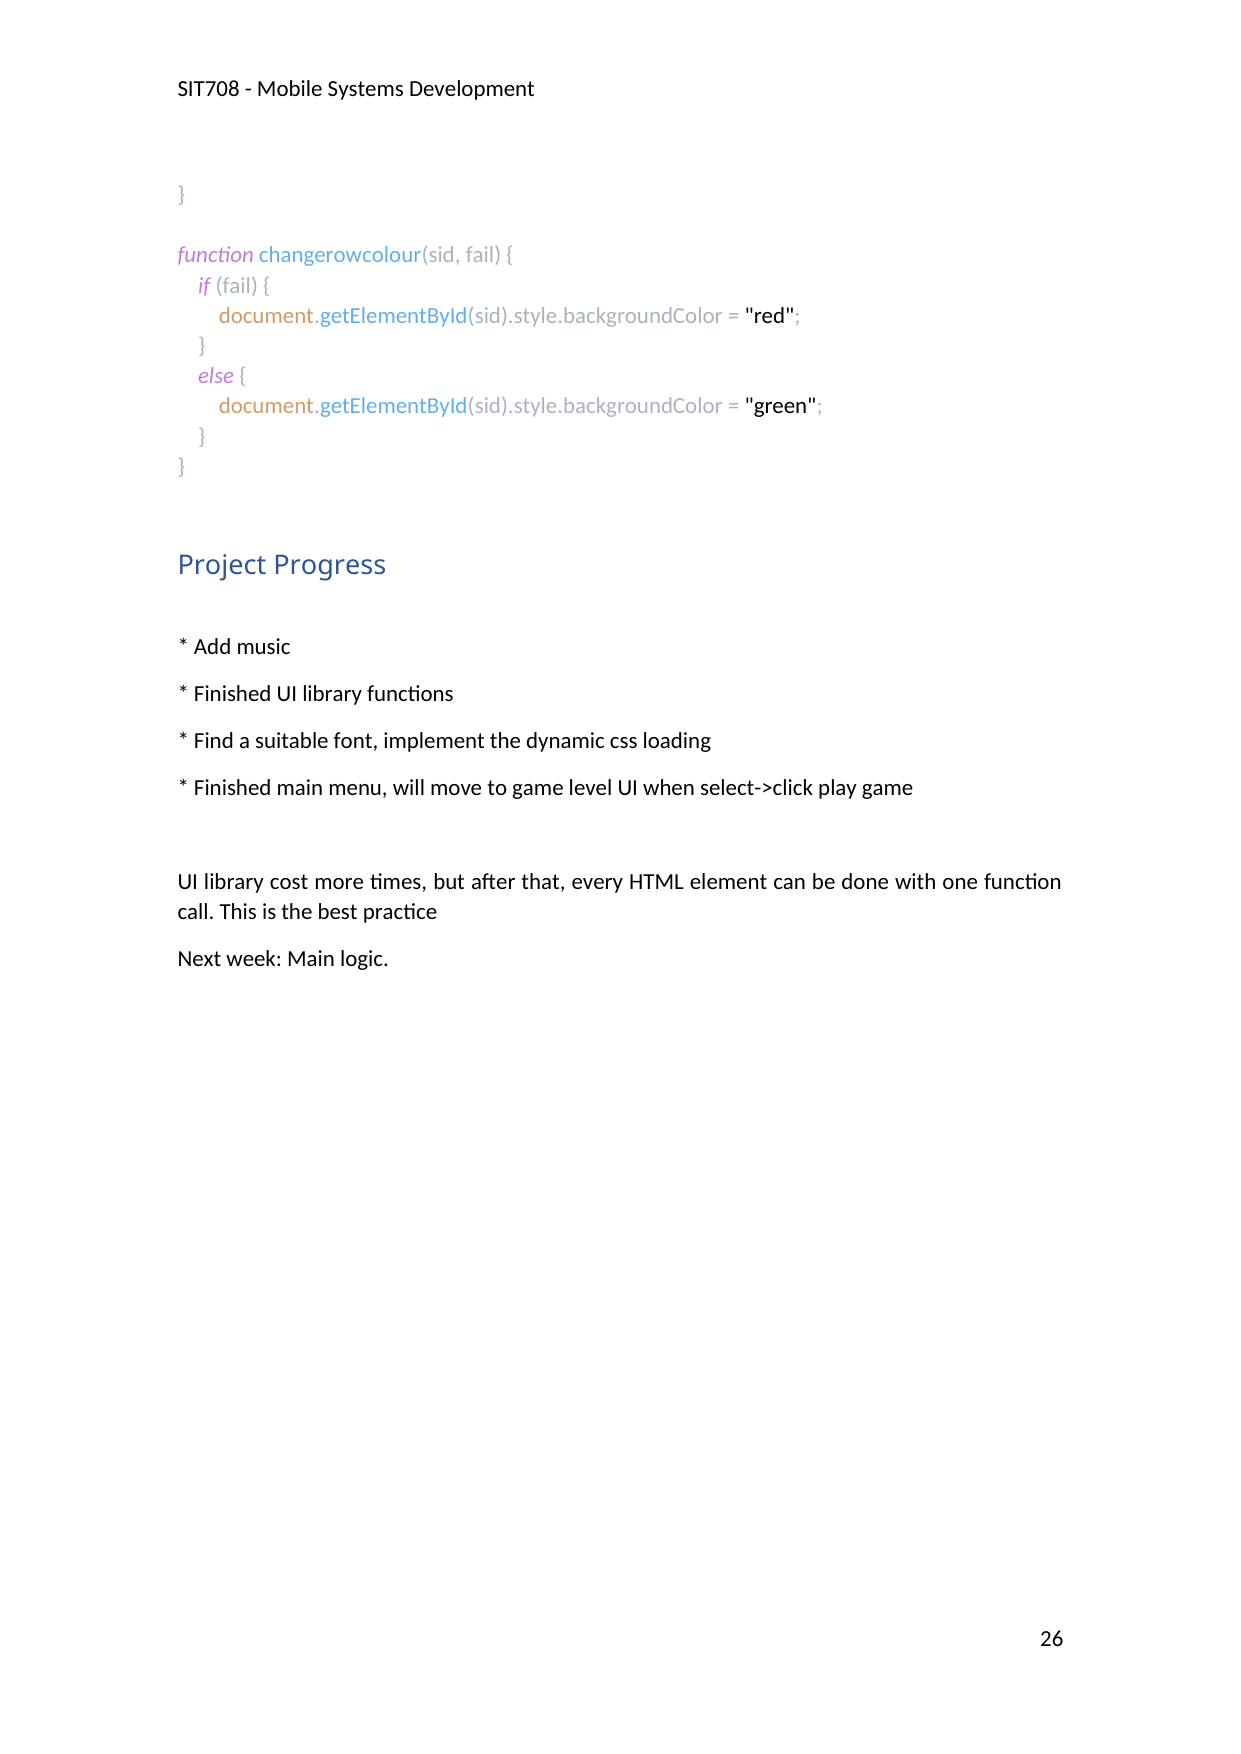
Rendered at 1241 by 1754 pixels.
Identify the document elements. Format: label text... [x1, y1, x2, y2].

text * Finished UI library functions [177, 679, 1063, 707]
text * Finished main menu, will move to game level UI when select->click play game [177, 773, 1063, 801]
text * Find a suitable font, implement the dynamic css loading [177, 726, 1063, 754]
text * Add music [177, 632, 1063, 661]
text UI library cost more times, but after that, every HTML element can be done with one function call. This is the best practice [177, 867, 1063, 925]
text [177, 150, 1063, 480]
subtitle Project Progress [177, 546, 1063, 583]
text Next week: Main logic. [177, 944, 1063, 972]
